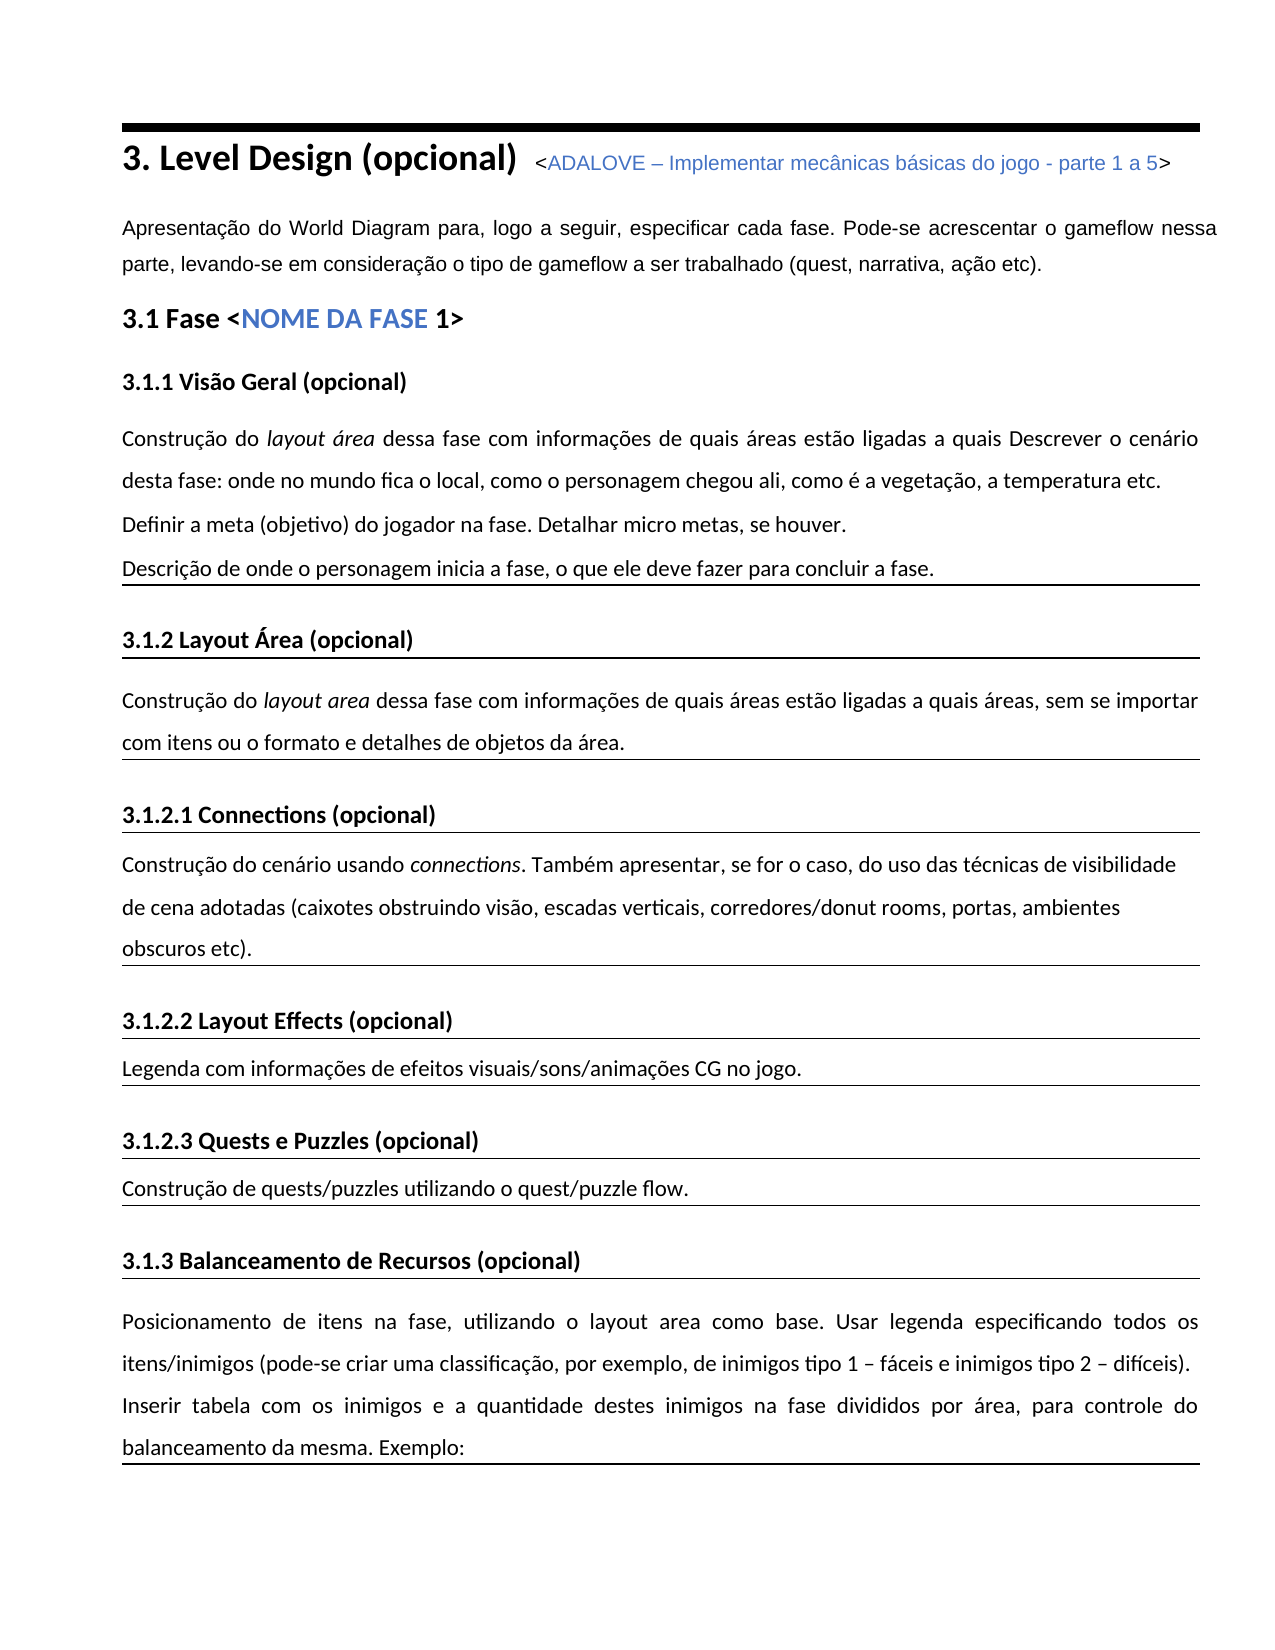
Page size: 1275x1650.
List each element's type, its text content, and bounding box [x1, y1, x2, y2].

text Descrição de onde o personagem inicia a fase, o que ele deve fazer para concluir a fase. [122, 554, 1200, 584]
text 3.1 Fase <NOME DA FASE 1> [122, 300, 1219, 335]
text 3. Level Design (opcional) <ADALOVE – Implementar mecânicas básicas do jogo - parte 1 a 5> [122, 132, 1200, 180]
text Posicionamento de itens na fase, utilizando o layout area como base. Usar legenda especificando todos os itens/inimigos (pode-se criar uma classificação, por exemplo, de inimigos tipo 1 – fáceis e inimigos tipo 2 – difíceis). [122, 1307, 1200, 1377]
text 3.1.1 Visão Geral (opcional) [122, 366, 1200, 396]
text 3.1.2.2 Layout Effects (opcional) [122, 1005, 1200, 1038]
text Construção de quests/puzzles utilizando o quest/puzzle flow. [122, 1174, 1200, 1205]
text 3.1.2 Layout Área (opcional) [122, 625, 1200, 657]
text Construção do layout area dessa fase com informações de quais áreas estão ligadas a quais áreas, sem se importar com itens ou o formato e detalhes de objetos da área. [122, 687, 1200, 759]
text Inserir tabela com os inimigos e a quantidade destes inimigos na fase divididos por área, para controle do balanceamento da mesma. Exemplo: [122, 1391, 1200, 1463]
text 3.1.2.1 Connections (opcional) [122, 799, 1200, 832]
text 3.1.2.3 Quests e Puzzles (opcional) [122, 1125, 1200, 1158]
text Construção do layout área dessa fase com informações de quais áreas estão ligadas a quais Descrever o cenário desta fase: onde no mundo fica o local, como o personagem chegou ali, como é a vegetação, a temperatura etc. [122, 424, 1200, 494]
text Apresentação do World Diagram para, logo a seguir, especificar cada fase. Pode-se acrescentar o gameflow nessa parte, levando-se em consideração o tipo de gameflow a ser trabalhado (quest, narrativa, ação etc). [122, 215, 1219, 275]
text Construção do cenário usando connections. Também apresentar, se for o caso, do uso das técnicas de visibilidade de cena adotadas (caixotes obstruindo visão, escadas verticais, corredores/donut rooms, portas, ambientes obscuros etc). [122, 851, 1200, 965]
text 3.1.3 Balanceamento de Recursos (opcional) [122, 1245, 1200, 1278]
text Legenda com informações de efeitos visuais/sons/animações CG no jogo. [122, 1054, 1200, 1085]
text Definir a meta (objetivo) do jogador na fase. Detalhar micro metas, se houver. [122, 510, 1200, 538]
